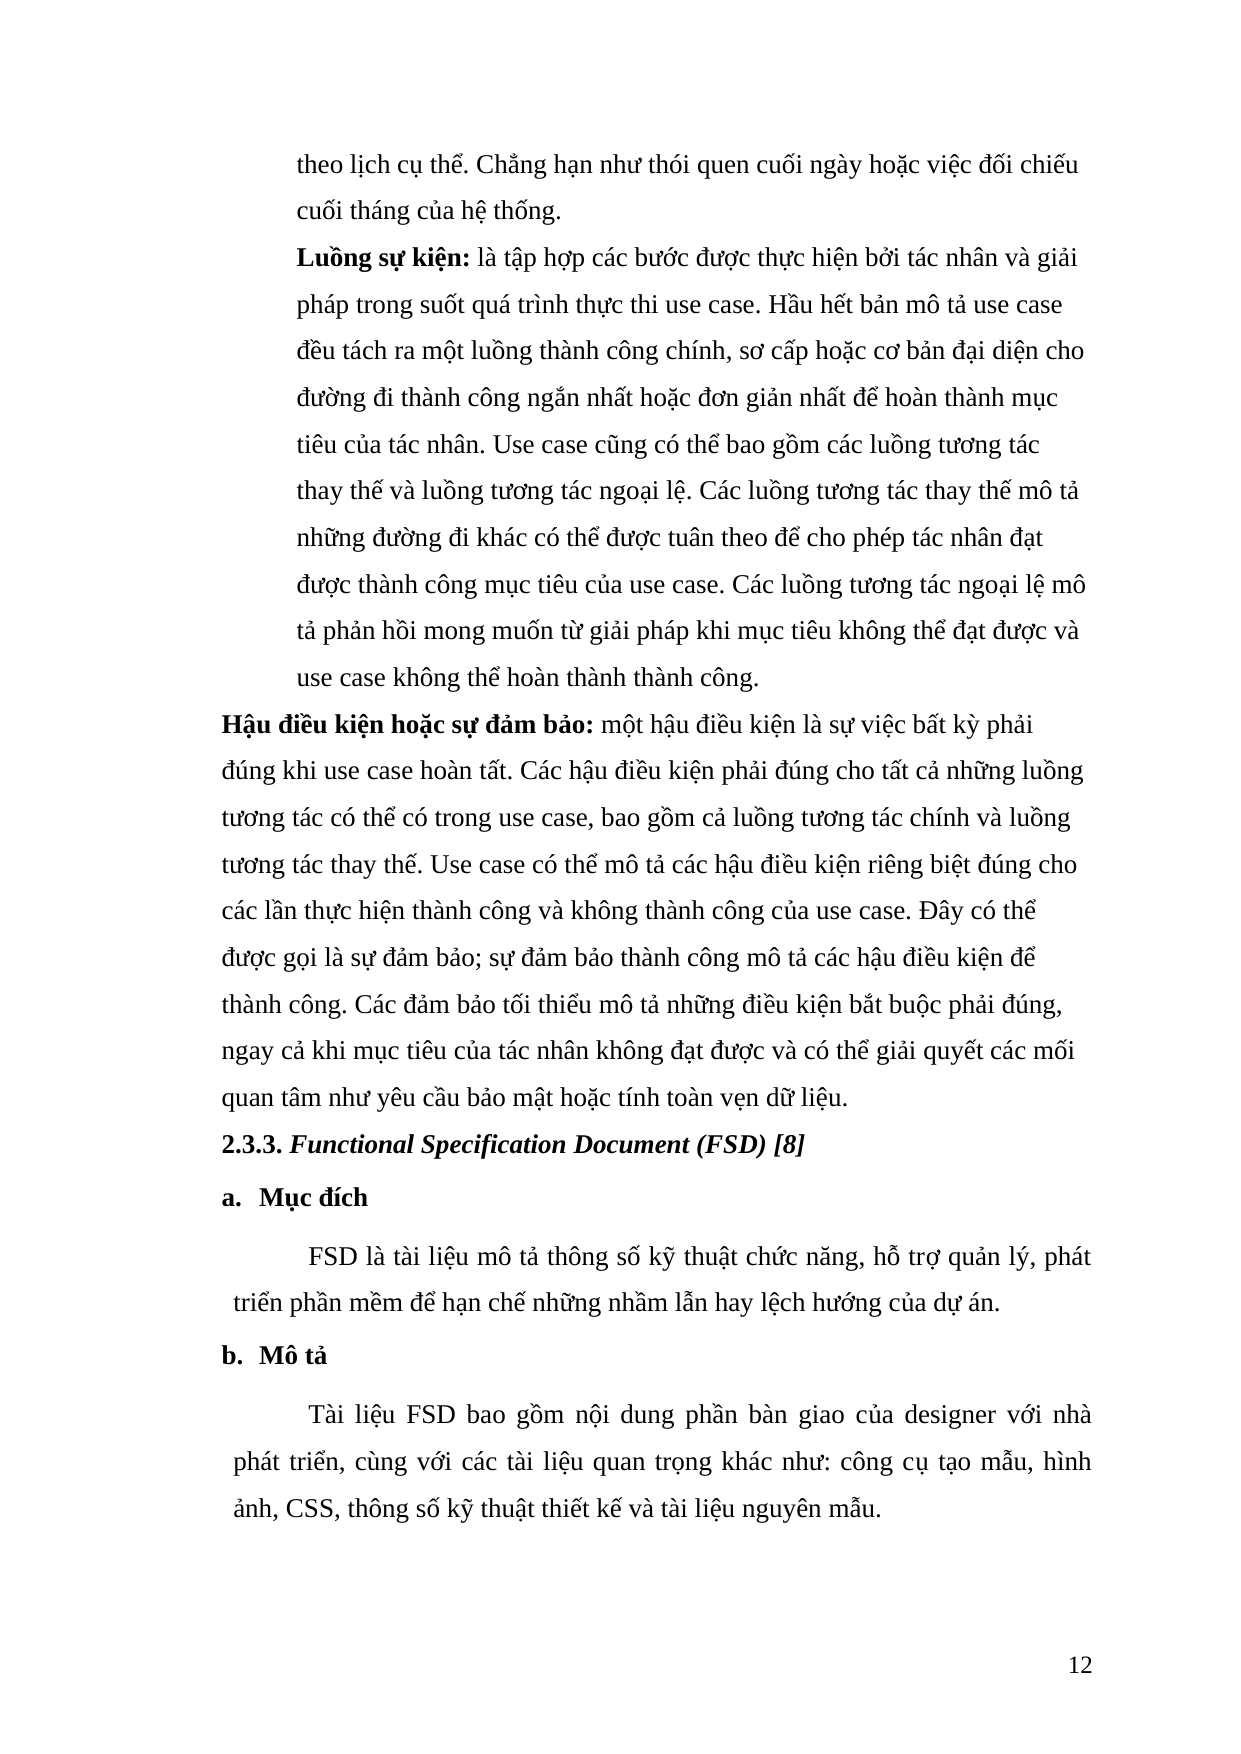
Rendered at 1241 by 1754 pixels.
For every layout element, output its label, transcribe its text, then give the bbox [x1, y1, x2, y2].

subtitle Mô tả [221, 1339, 1092, 1371]
text FSD là tài liệu mô tả thông số kỹ thuật chức năng, hỗ trợ quản lý, phát triển phần mềm để hạn chế những nhầm lẫn hay lệch hướng của dự án. [233, 1240, 1092, 1318]
text Luồng sự kiện: là tập hợp các bước được thực hiện bởi tác nhân và giải pháp trong suốt quá trình thực thi use case. Hầu hết bản mô tả use case đều tách ra một luồng thành công chính, sơ cấp hoặc cơ bản đại diện cho đường đi thành công ngắn nhất hoặc đơn giản nhất để hoàn thành mục tiêu của tác nhân. Use case cũng có thể bao gồm các luồng tương tác thay thế và luồng tương tác ngoại lệ. Các luồng tương tác thay thế mô tả những đường đi khác có thể được tuân theo để cho phép tác nhân đạt được thành công mục tiêu của use case. Các luồng tương tác ngoại lệ mô tả phản hồi mong muốn từ giải pháp khi mục tiêu không thể đạt được và use case không thể hoàn thành thành công. [296, 241, 1092, 692]
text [296, 148, 1092, 226]
subtitle Functional Specification Document (FSD) [221, 1128, 1092, 1159]
text Hậu điều kiện hoặc sự đảm bảo: một hậu điều kiện là sự việc bất kỳ phải đúng khi use case hoàn tất. Các hậu điều kiện phải đúng cho tất cả những luồng tương tác có thể có trong use case, bao gồm cả luồng tương tác chính và luồng tương tác thay thế. Use case có thể mô tả các hậu điều kiện riêng biệt đúng cho các lần thực hiện thành công và không thành công của use case. Đây có thể được gọi là sự đảm bảo; sự đảm bảo thành công mô tả các hậu điều kiện để thành công. Các đảm bảo tối thiểu mô tả những điều kiện bắt buộc phải đúng, ngay cả khi mục tiêu của tác nhân không đạt được và có thể giải quyết các mối quan tâm như yêu cầu bảo mật hoặc tính toàn vẹn dữ liệu. [221, 708, 1092, 1112]
subtitle Mục đích [221, 1181, 1092, 1212]
text Tài liệu FSD bao gồm nội dung phần bàn giao của designer với nhà phát triển, cùng với các tài liệu quan trọng khác như: công cụ tạo mẫu, hình ảnh, CSS, thông số kỹ thuật thiết kế và tài liệu nguyên mẫu. [233, 1398, 1092, 1523]
